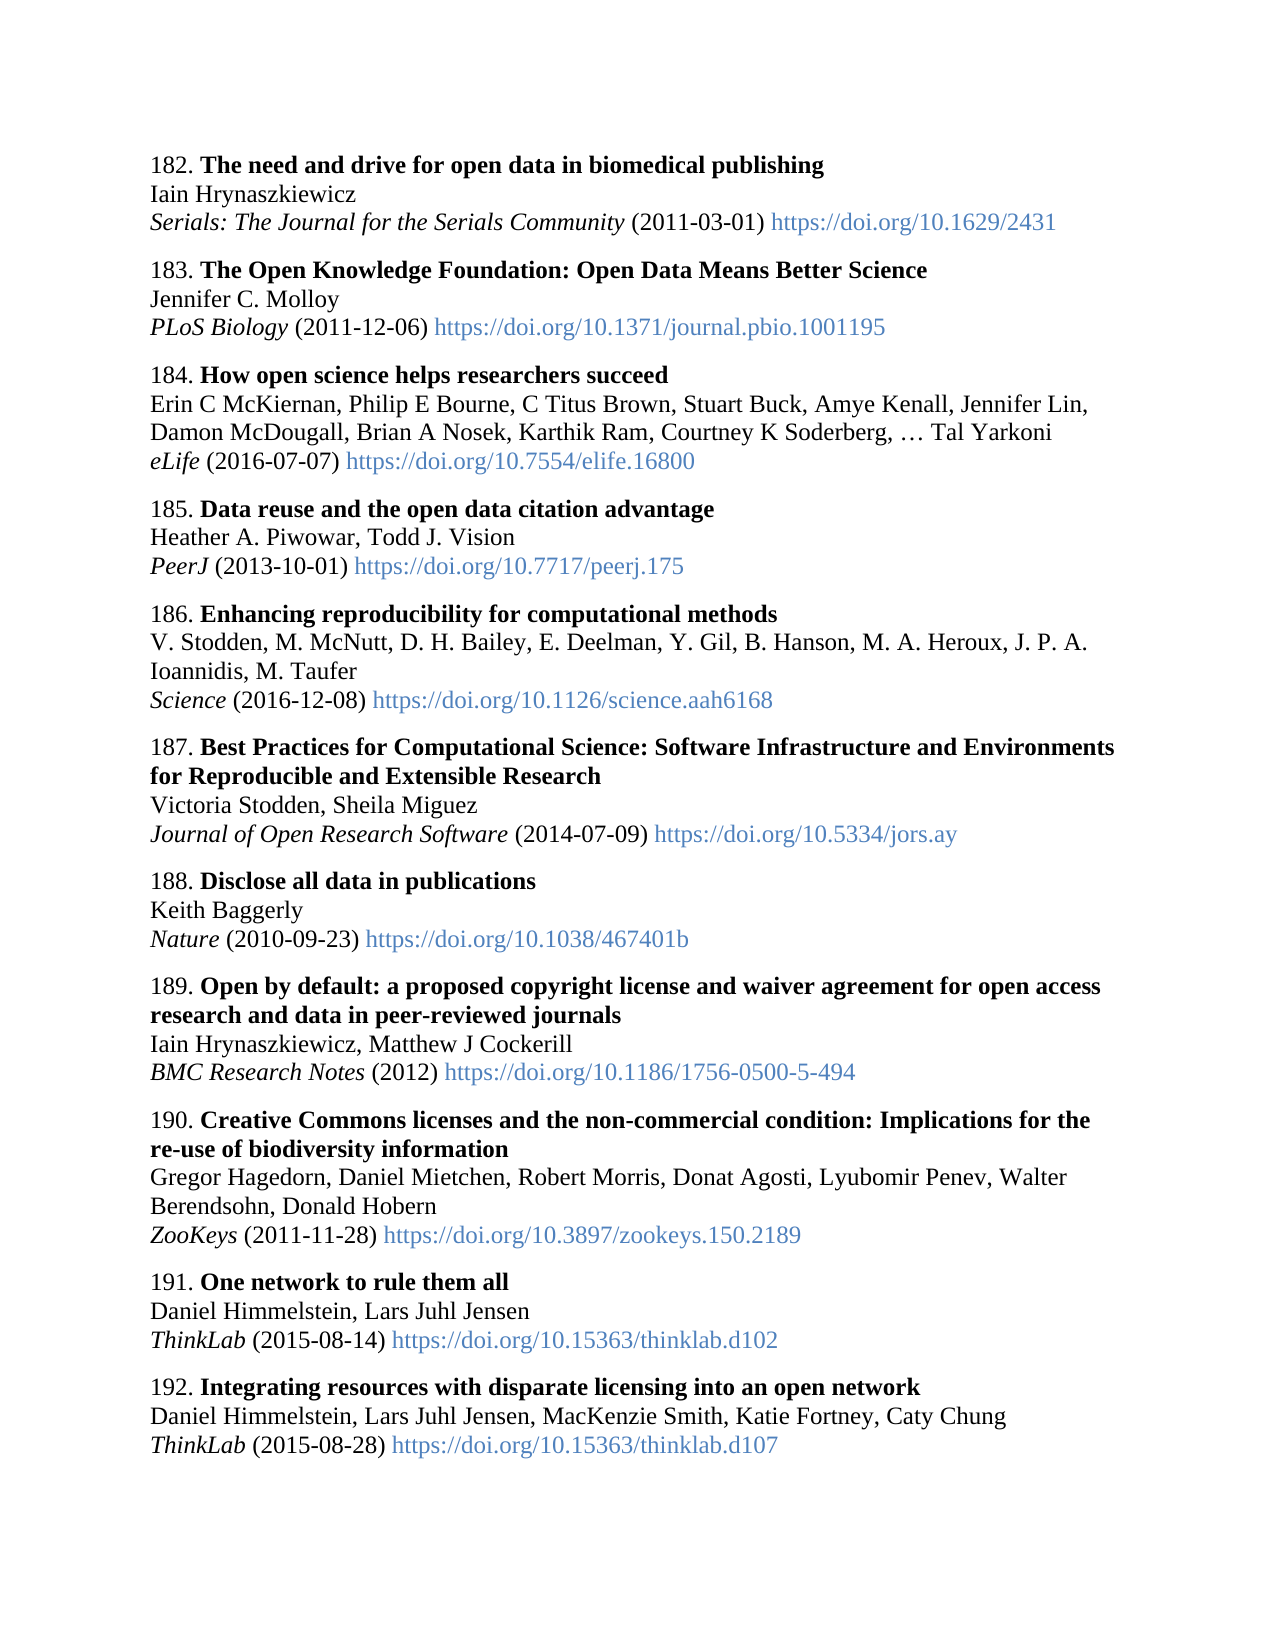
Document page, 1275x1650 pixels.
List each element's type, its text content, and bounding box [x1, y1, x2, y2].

text 192. Integrating resources with disparate licensing into an open network Daniel Himmelstein, Lars Juhl Jensen, MacKenzie Smith, Katie Fortney, Caty Chung ThinkLab (2015-08-28) https://doi.org/10.15363/thinklab.d107 [150, 1372, 1125, 1459]
text 182. The need and drive for open data in biomedical publishing Iain Hrynaszkiewicz Serials: The Journal for the Serials Community (2011-03-01) https://doi.org/10.1629/2431 [150, 150, 1125, 236]
text 190. Creative Commons licenses and the non-commercial condition: Implications for the re-use of biodiversity information Gregor Hagedorn, Daniel Mietchen, Robert Morris, Donat Agosti, Lyubomir Penev, Walter Berendsohn, Donald Hobern ZooKeys (2011-11-28) https://doi.org/10.3897/zookeys.150.2189 [150, 1105, 1125, 1249]
text 191. One network to rule them all Daniel Himmelstein, Lars Juhl Jensen ThinkLab (2015-08-14) https://doi.org/10.15363/thinklab.d102 [150, 1267, 1125, 1354]
text 183. The Open Knowledge Foundation: Open Data Means Better Science Jennifer C. Molloy PLoS Biology (2011-12-06) https://doi.org/10.1371/journal.pbio.1001195 [150, 255, 1125, 341]
text 186. Enhancing reproducibility for computational methods V. Stodden, M. McNutt, D. H. Bailey, E. Deelman, Y. Gil, B. Hanson, M. A. Heroux, J. P. A. Ioannidis, M. Taufer Science (2016-12-08) https://doi.org/10.1126/science.aah6168 [150, 599, 1125, 714]
text 185. Data reuse and the open data citation advantage Heather A. Piwowar, Todd J. Vision PeerJ (2013-10-01) https://doi.org/10.7717/peerj.175 [150, 494, 1125, 580]
text 188. Disclose all data in publications Keith Baggerly Nature (2010-09-23) https://doi.org/10.1038/467401b [150, 866, 1125, 952]
text 184. How open science helps researchers succeed Erin C McKiernan, Philip E Bourne, C Titus Brown, Stuart Buck, Amye Kenall, Jennifer Lin, Damon McDougall, Brian A Nosek, Karthik Ram, Courtney K Soderberg, … Tal Yarkoni eLife (2016-07-07) https://doi.org/10.7554/elife.16800 [150, 360, 1125, 475]
text 189. Open by default: a proposed copyright license and waiver agreement for open access research and data in peer-reviewed journals Iain Hrynaszkiewicz, Matthew J Cockerill BMC Research Notes (2012) https://doi.org/10.1186/1756-0500-5-494 [150, 971, 1125, 1086]
text 187. Best Practices for Computational Science: Software Infrastructure and Environments for Reproducible and Extensible Research Victoria Stodden, Sheila Miguez Journal of Open Research Software (2014-07-09) https://doi.org/10.5334/jors.ay [150, 732, 1125, 847]
